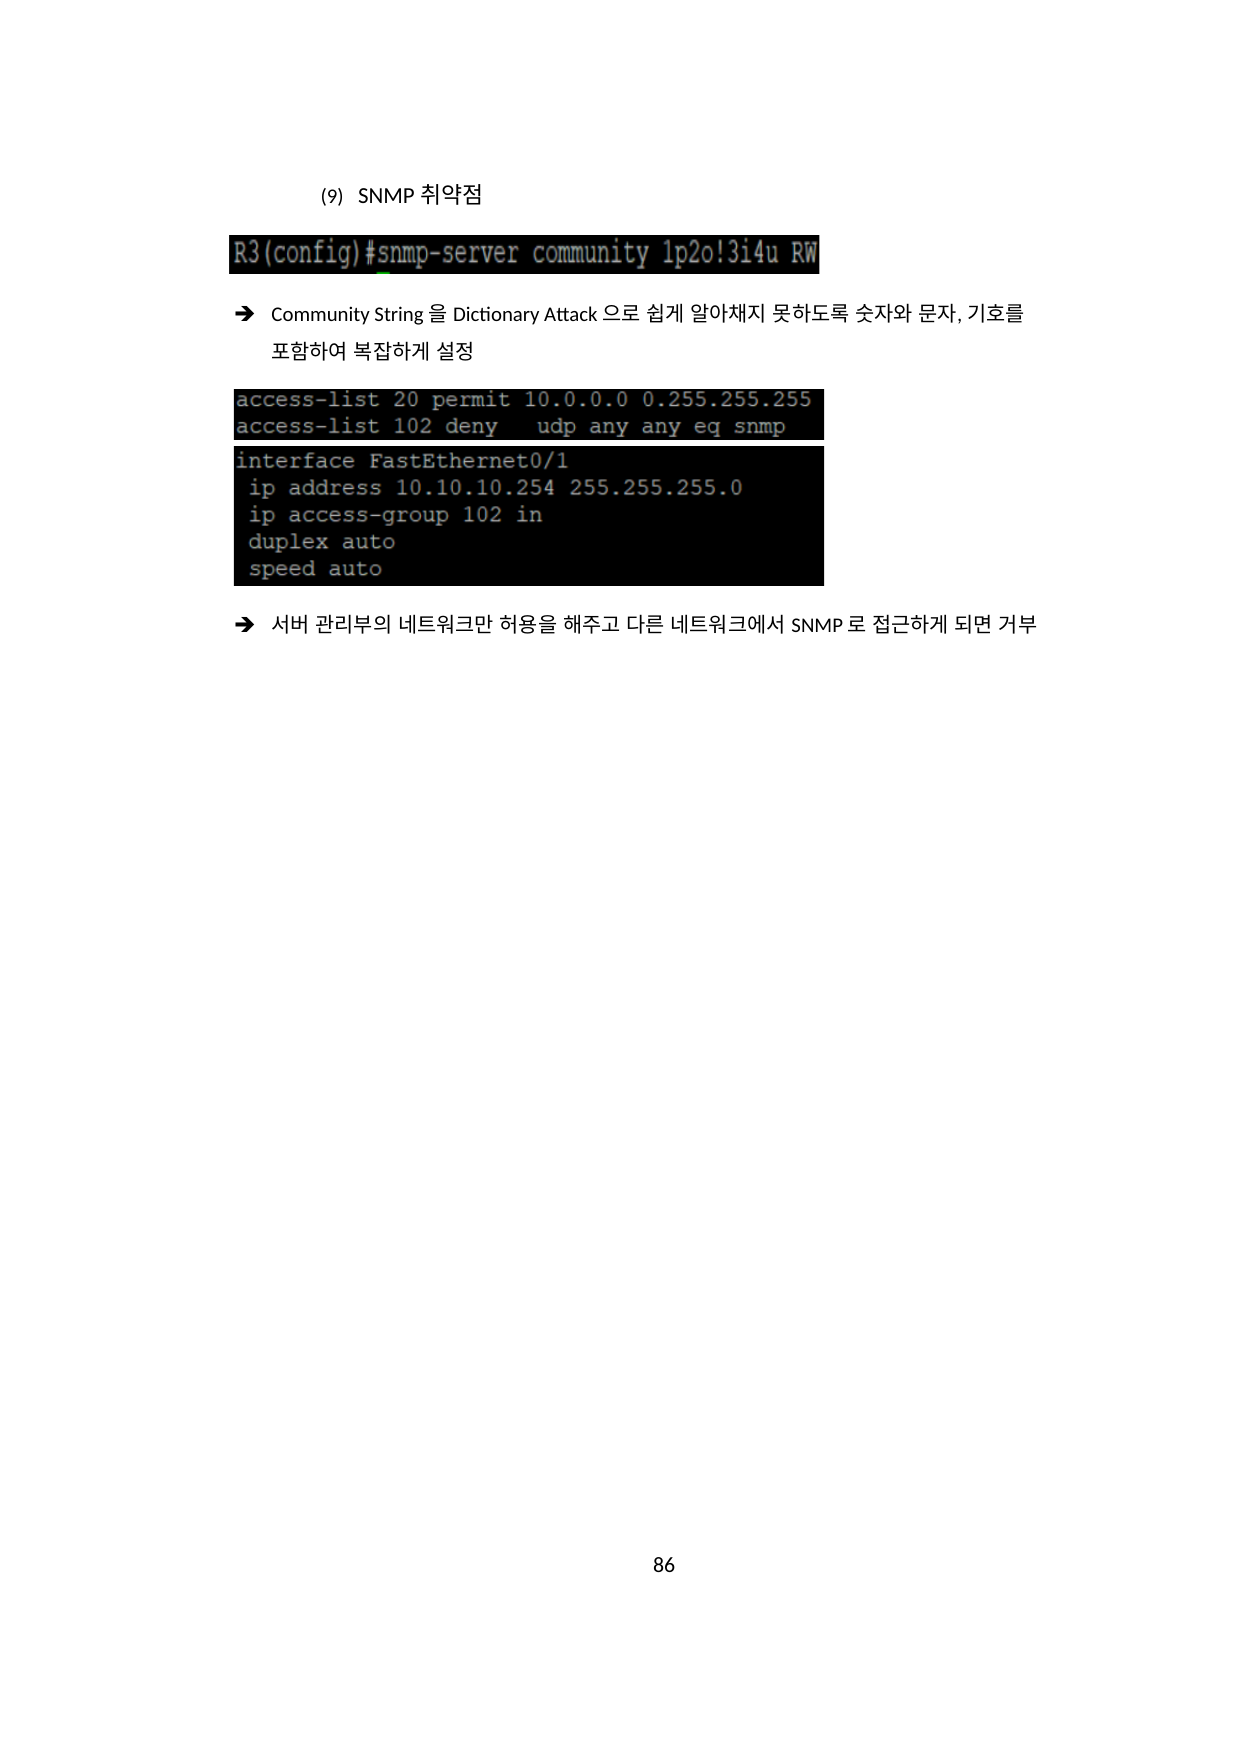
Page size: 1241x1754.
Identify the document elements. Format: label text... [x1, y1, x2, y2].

picture [229, 235, 820, 274]
list Community String을 Dictionary Attack으로 쉽게 알아채지 못하도록 숫자와 문자, 기호를 포함하여 복잡하게 설정 [234, 297, 1090, 365]
list 서버 관리부의 네트워크만 허용을 해주고 다른 네트워크에서 SNMP로 접근하게 되면 거부 [234, 608, 1090, 639]
picture [233, 389, 825, 440]
picture [233, 446, 825, 586]
list SNMP 취약점 [320, 177, 1090, 210]
